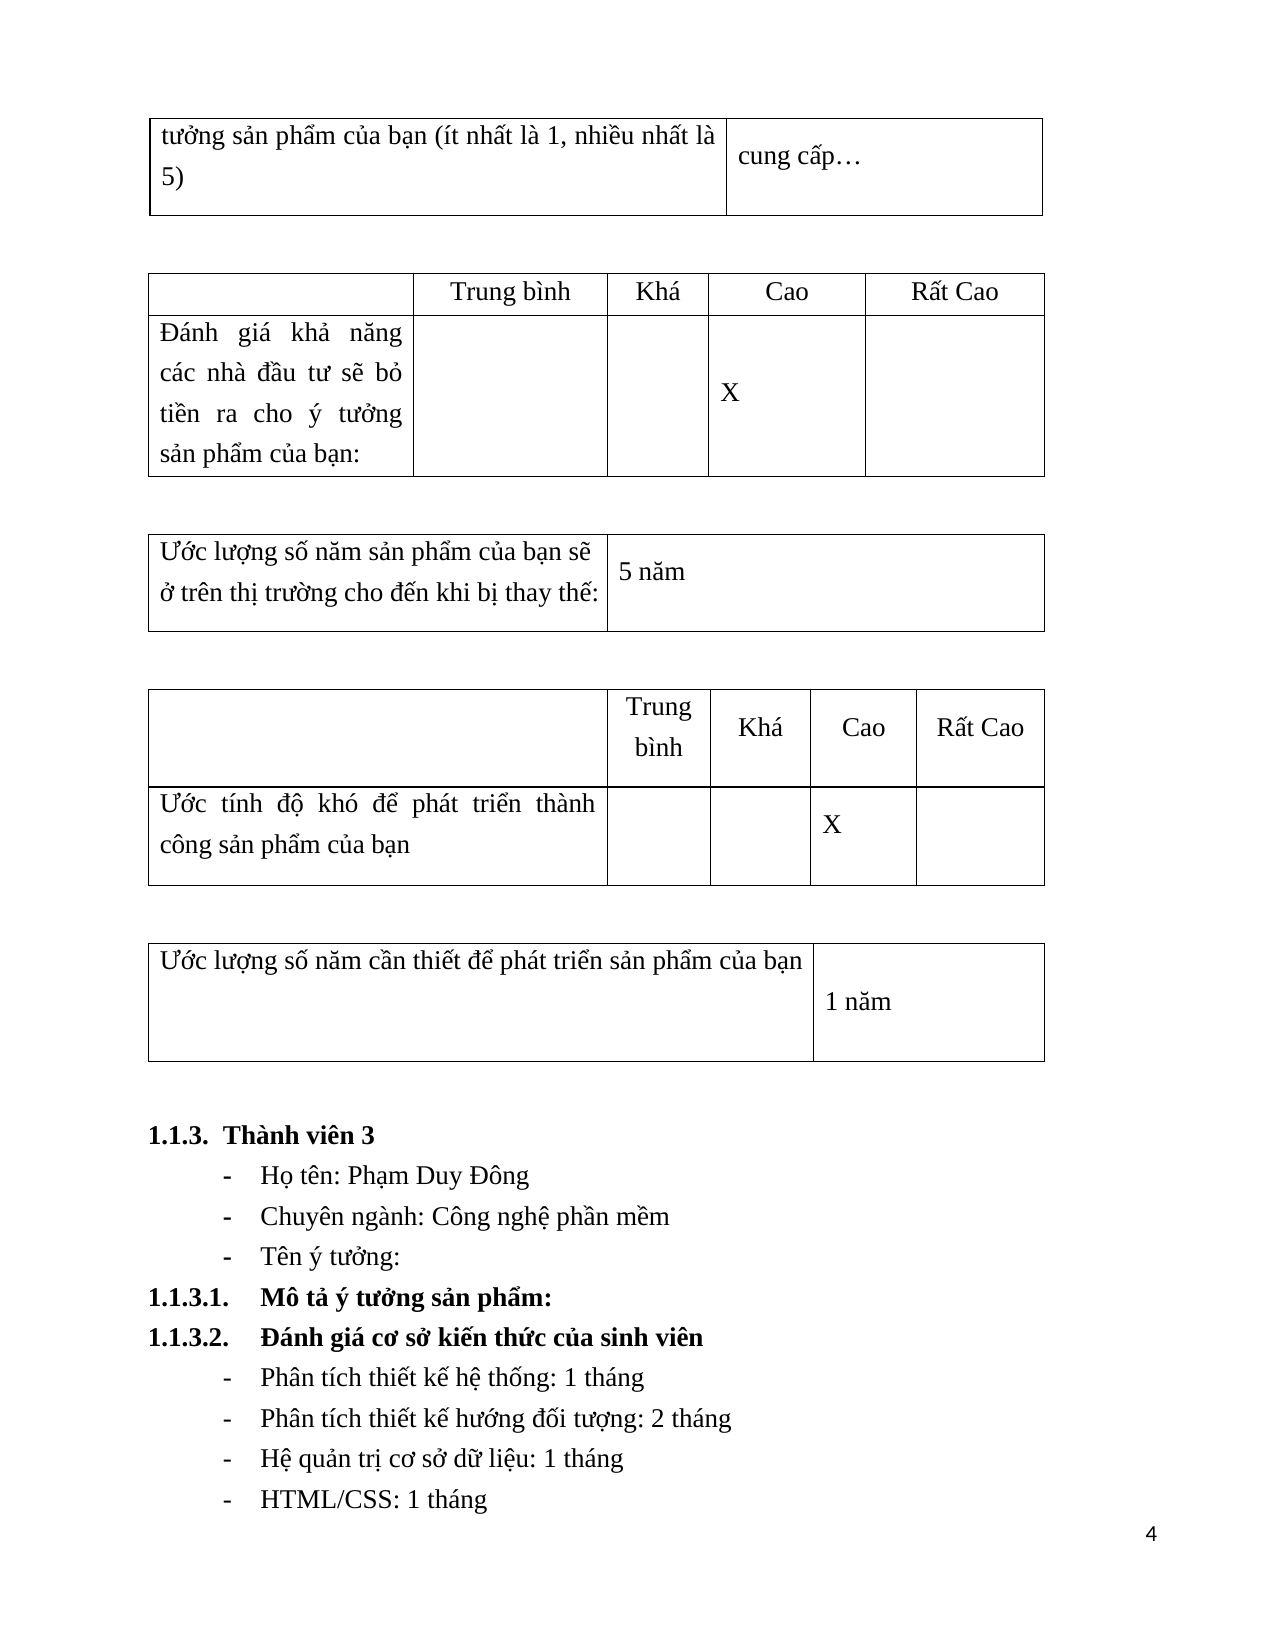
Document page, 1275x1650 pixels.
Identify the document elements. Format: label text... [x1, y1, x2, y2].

list Hệ quản trị cơ sở dữ liệu: 1 tháng [223, 1442, 1157, 1473]
list Chuyên ngành: Công nghệ phần mềm [223, 1200, 1157, 1231]
table_header Ước lượng số năm sản phẩm của bạn sẽ ở trên thị trường cho đến khi bị thay thế: [149, 535, 607, 631]
list Họ tên: Phạm Duy Đông [223, 1159, 1157, 1191]
table_header Cao [811, 690, 916, 786]
table_header Rất Cao [866, 274, 1044, 315]
table_header Khá [711, 690, 810, 786]
table_cell [414, 316, 607, 476]
table_header Trung bình [608, 690, 710, 786]
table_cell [727, 119, 1042, 215]
list Tên ý tưởng: [223, 1240, 1157, 1271]
table_cell [608, 788, 710, 885]
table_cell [151, 119, 726, 215]
table_header [149, 274, 413, 315]
table_header Khá [608, 274, 708, 315]
table_cell X [811, 788, 916, 885]
table_cell [608, 316, 708, 476]
table_cell [917, 788, 1044, 885]
table_header Rất Cao [917, 690, 1044, 786]
table_cell Ước tính độ khó để phát triển thành công sản phẩm của bạn [149, 788, 607, 885]
table_cell Đánh giá khả năng các nhà đầu tư sẽ bỏ tiền ra cho ý tưởng sản phẩm của bạn: [149, 316, 413, 476]
table_cell [866, 316, 1044, 476]
table_header 5 năm [608, 535, 1044, 631]
table_header 1 năm [814, 944, 1044, 1061]
table_header Trung bình [414, 274, 607, 315]
table_header Ước lượng số năm cần thiết để phát triển sản phẩm của bạn [149, 944, 813, 1061]
list HTML/CSS: 1 tháng [223, 1483, 1157, 1514]
table_header Cao [709, 274, 865, 315]
list Thành viên 3 [148, 1119, 1157, 1150]
list Đánh giá cơ sở kiến thức của sinh viên [148, 1321, 1157, 1352]
table_cell X [709, 316, 865, 476]
table_header [149, 690, 607, 786]
list Mô tả ý tưởng sản phẩm: [148, 1281, 1157, 1312]
list Phân tích thiết kế hướng đối tượng: 2 tháng [223, 1402, 1157, 1433]
list Phân tích thiết kế hệ thống: 1 tháng [223, 1362, 1157, 1393]
table_cell [711, 788, 810, 885]
